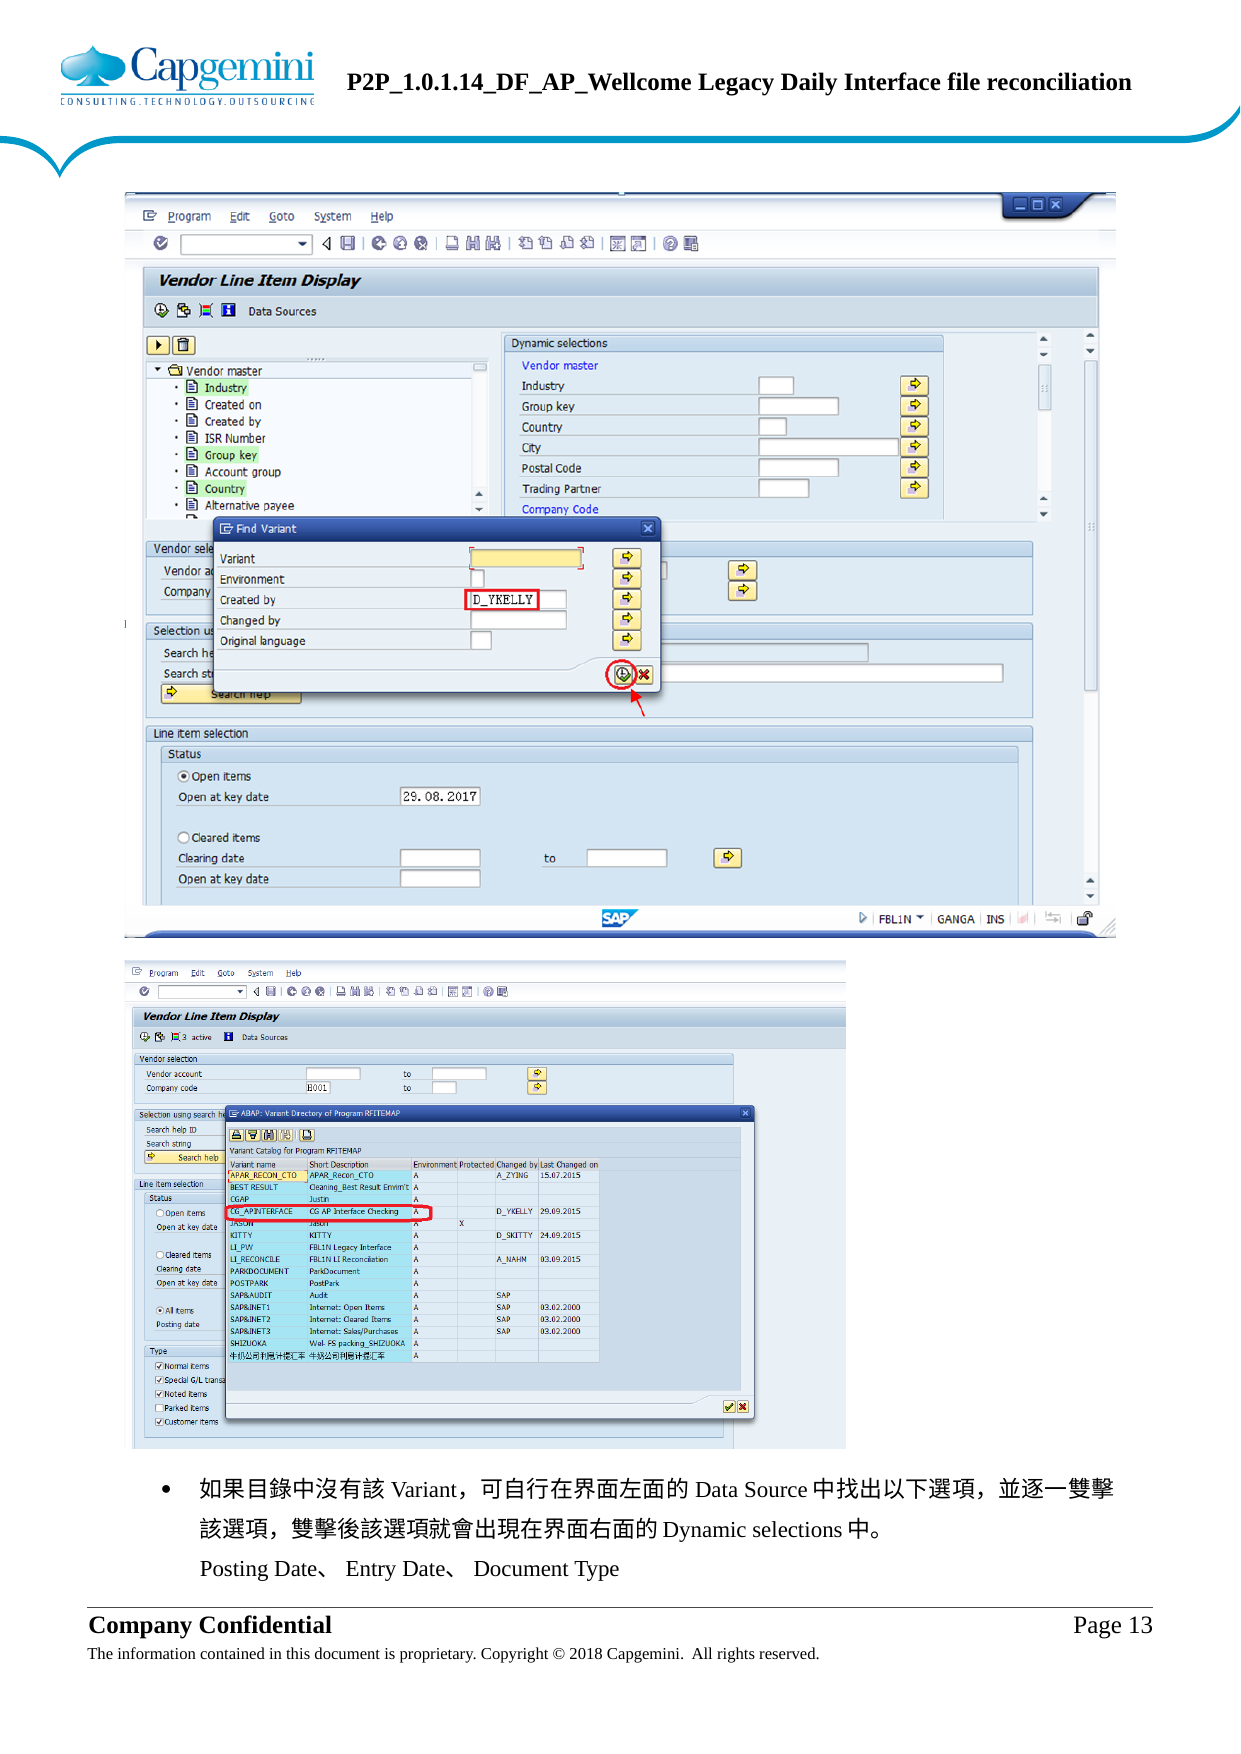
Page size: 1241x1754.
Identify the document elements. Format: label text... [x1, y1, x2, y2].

list 如果目錄中沒有該Variant，可自行在界面左面的Data Source中找出以下選項，並逐一雙擊該選項，雙擊後該選項就會出現在界面右面的Dynamic selections中。 [162, 1471, 1116, 1544]
picture [124, 192, 1116, 938]
picture [61, 45, 314, 105]
list Posting Date、 Entry Date、 Document Type [199, 1550, 1116, 1583]
picture [124, 960, 846, 1449]
